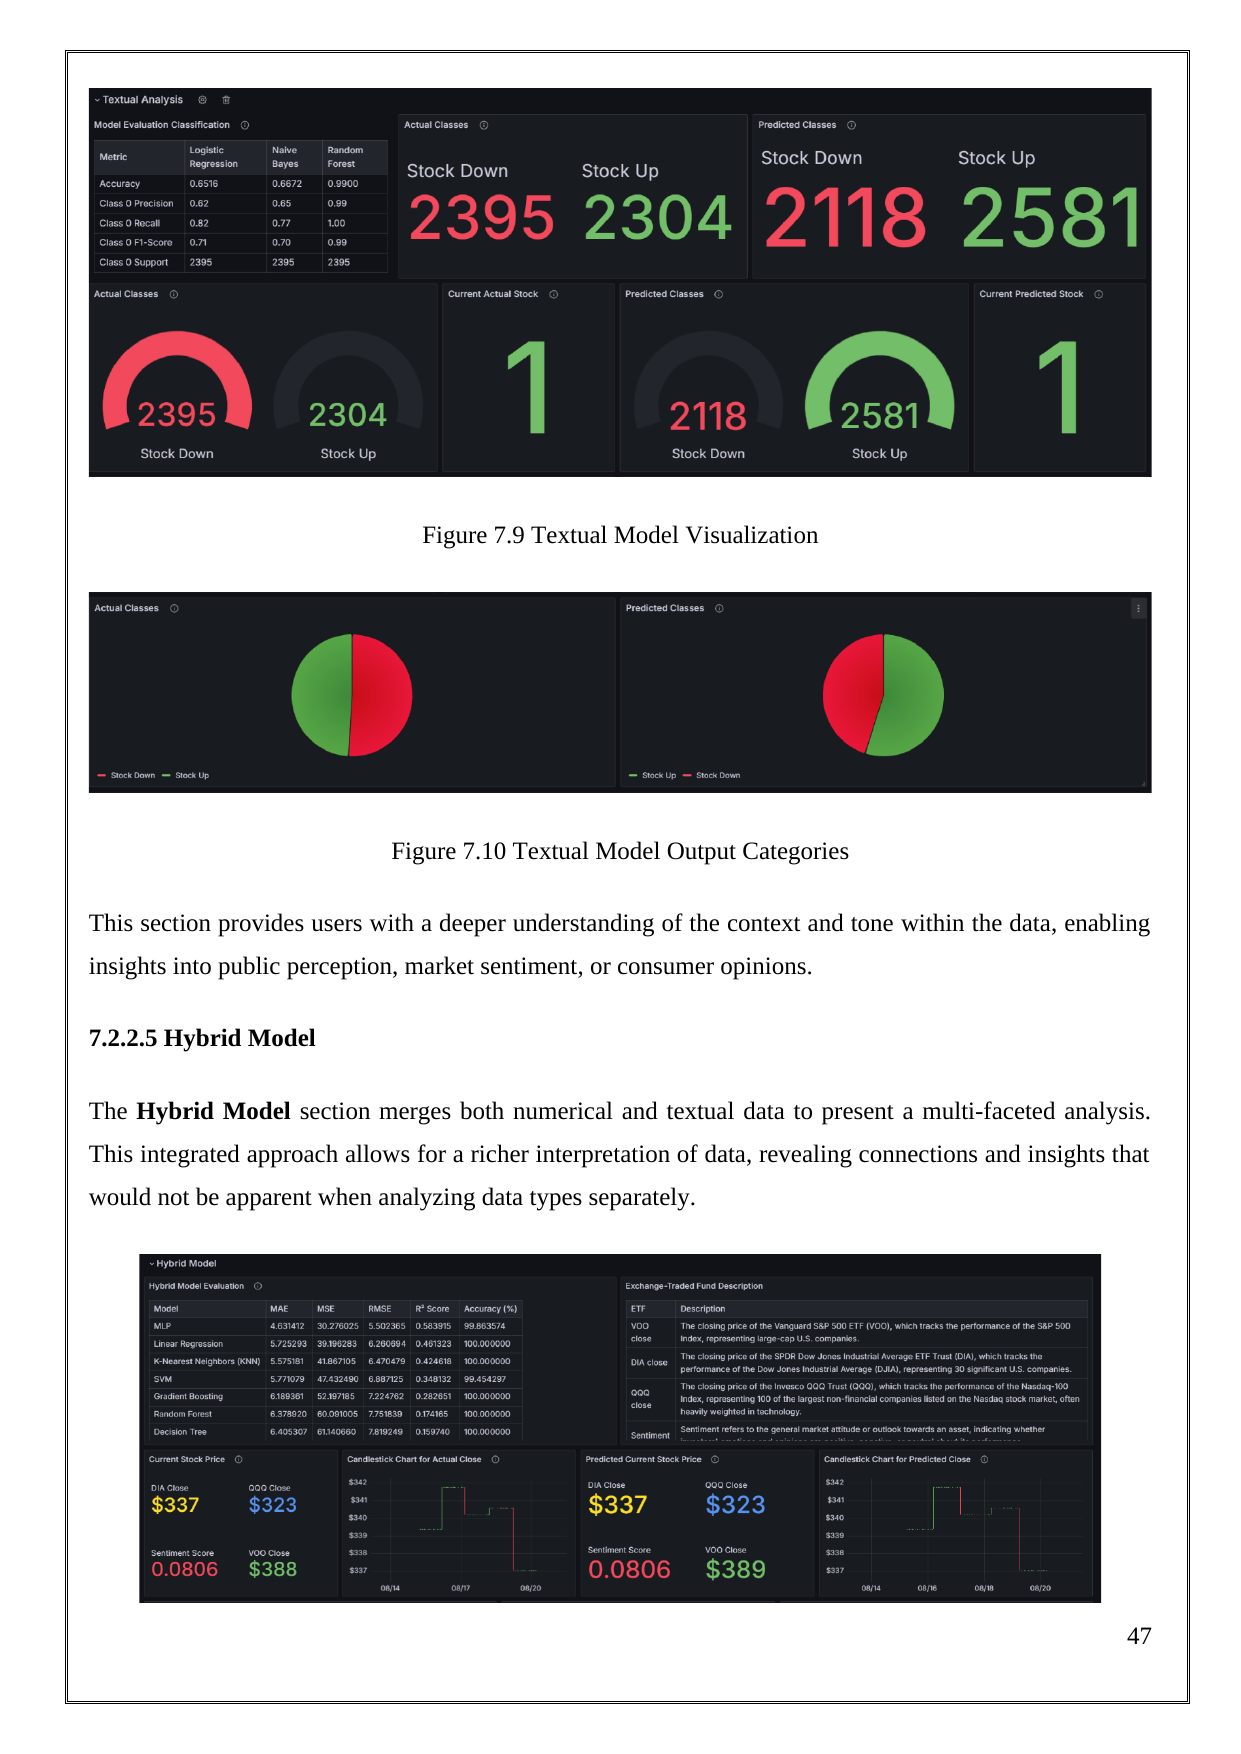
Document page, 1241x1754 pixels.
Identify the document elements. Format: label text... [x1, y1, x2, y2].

picture [88, 88, 1152, 477]
text Figure 7.9 Textual Model Visualization [89, 521, 1152, 549]
picture [88, 592, 1152, 793]
picture [139, 1254, 1102, 1603]
text Figure 7.10 Textual Model Output Categories [89, 836, 1152, 864]
text This section provides users with a deeper understanding of the context and tone within the data, enabling insights into public perception, market sentiment, or consumer opinions. [89, 908, 1152, 980]
text The Hybrid Model section merges both numerical and textual data to present a multi-faceted analysis. This integrated approach allows for a richer interpretation of data, revealing connections and insights that would not be apparent when analyzing data types separately. [89, 1096, 1152, 1211]
text 7.2.2.5 Hybrid Model [89, 1023, 1152, 1052]
